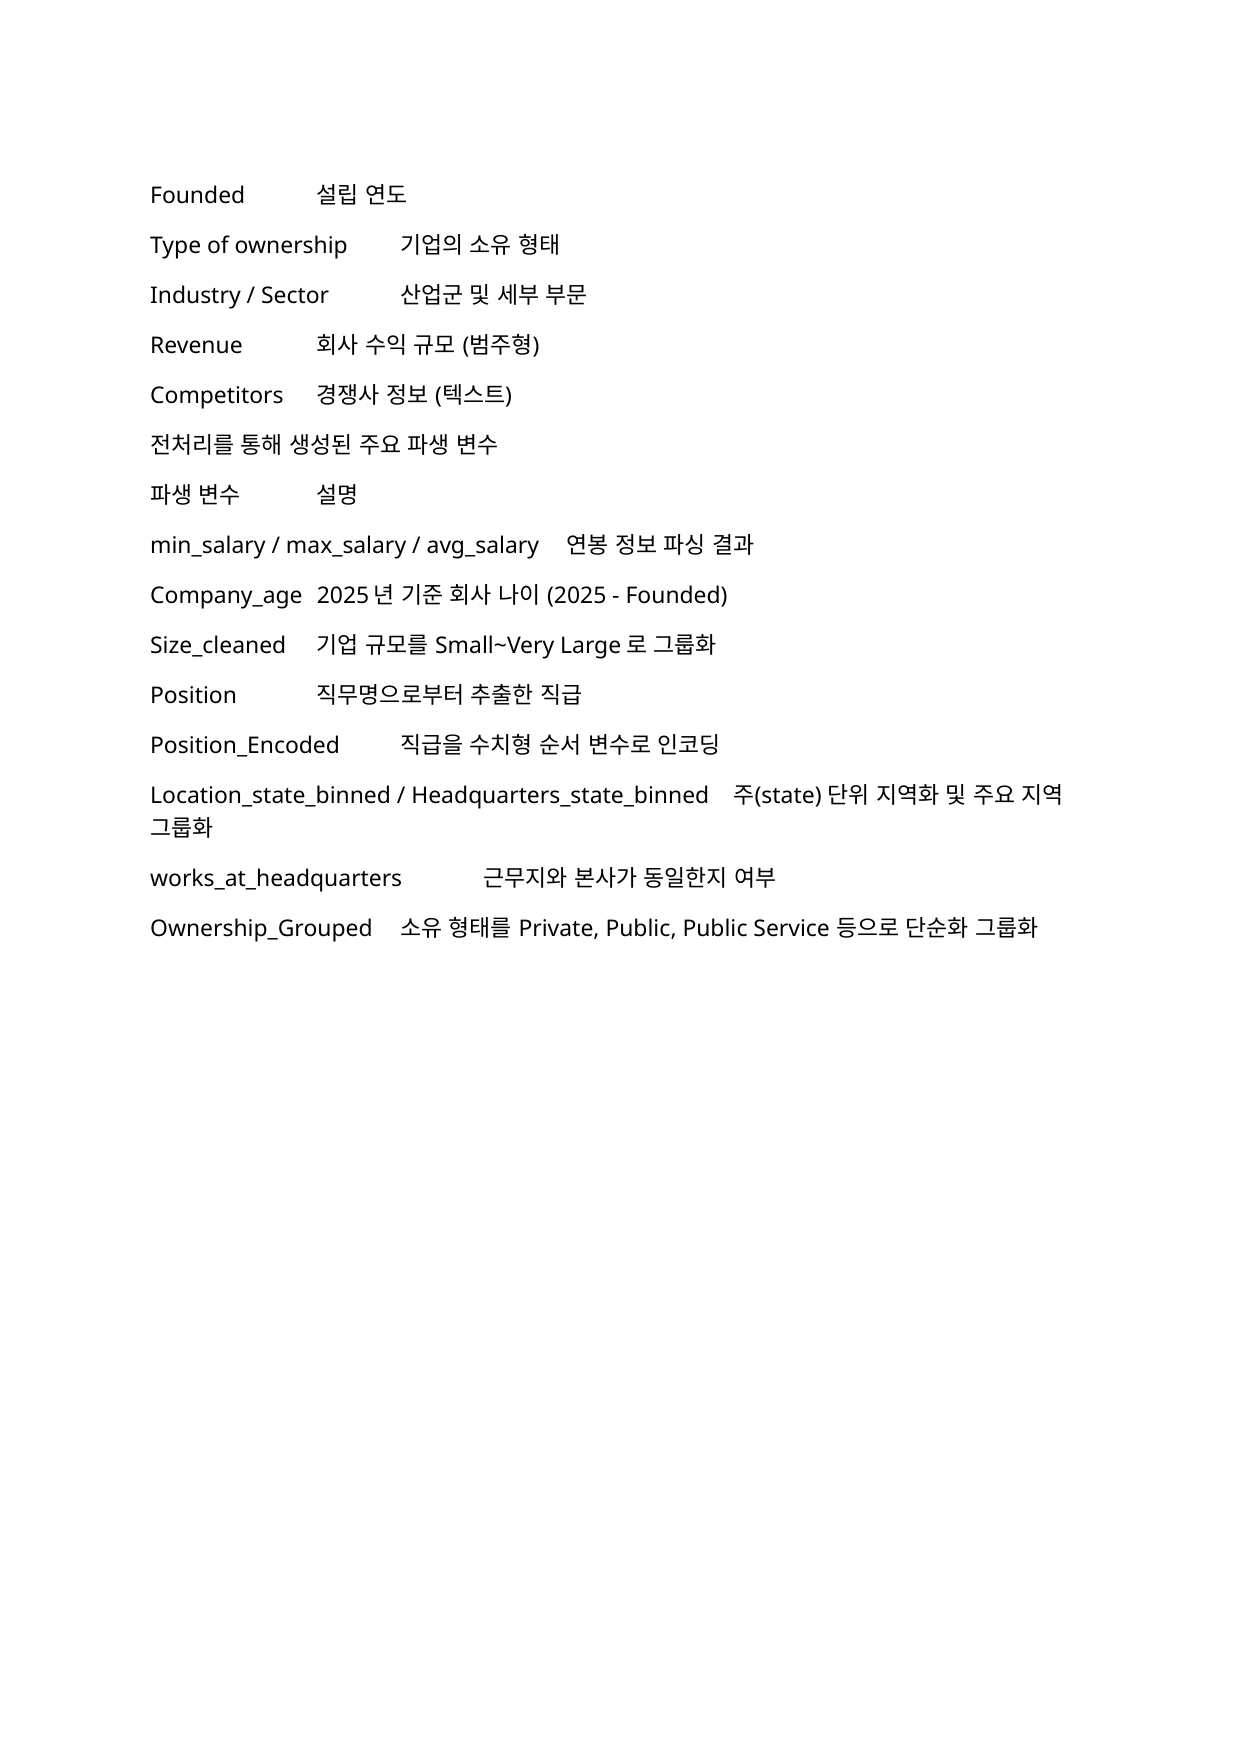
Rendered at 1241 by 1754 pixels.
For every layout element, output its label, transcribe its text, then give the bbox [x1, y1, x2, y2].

text Position_Encoded 직급을 수치형 순서 변수로 인코딩 [150, 727, 1090, 760]
text 파생 변수 설명 [150, 477, 1090, 510]
text min_salary / max_salary / avg_salary 연봉 정보 파싱 결과 [150, 527, 1090, 560]
text Type of ownership 기업의 소유 형태 [150, 227, 1090, 261]
text Company_age 2025년 기준 회사 나이 (2025 - Founded) [150, 577, 1090, 610]
text Size_cleaned 기업 규모를 Small~Very Large로 그룹화 [150, 627, 1090, 660]
text Ownership_Grouped 소유 형태를 Private, Public, Public Service 등으로 단순화 그룹화 [150, 910, 1090, 943]
text 전처리를 통해 생성된 주요 파생 변수 [150, 427, 1090, 460]
text Industry / Sector 산업군 및 세부 부문 [150, 277, 1090, 311]
text Location_state_binned / Headquarters_state_binned 주(state) 단위 지역화 및 주요 지역 그룹화 [150, 777, 1090, 843]
text works_at_headquarters 근무지와 본사가 동일한지 여부 [150, 860, 1090, 893]
text Revenue 회사 수익 규모 (범주형) [150, 327, 1090, 361]
text Position 직무명으로부터 추출한 직급 [150, 677, 1090, 710]
text Founded 설립 연도 [150, 177, 1090, 211]
text Competitors 경쟁사 정보 (텍스트) [150, 377, 1090, 411]
